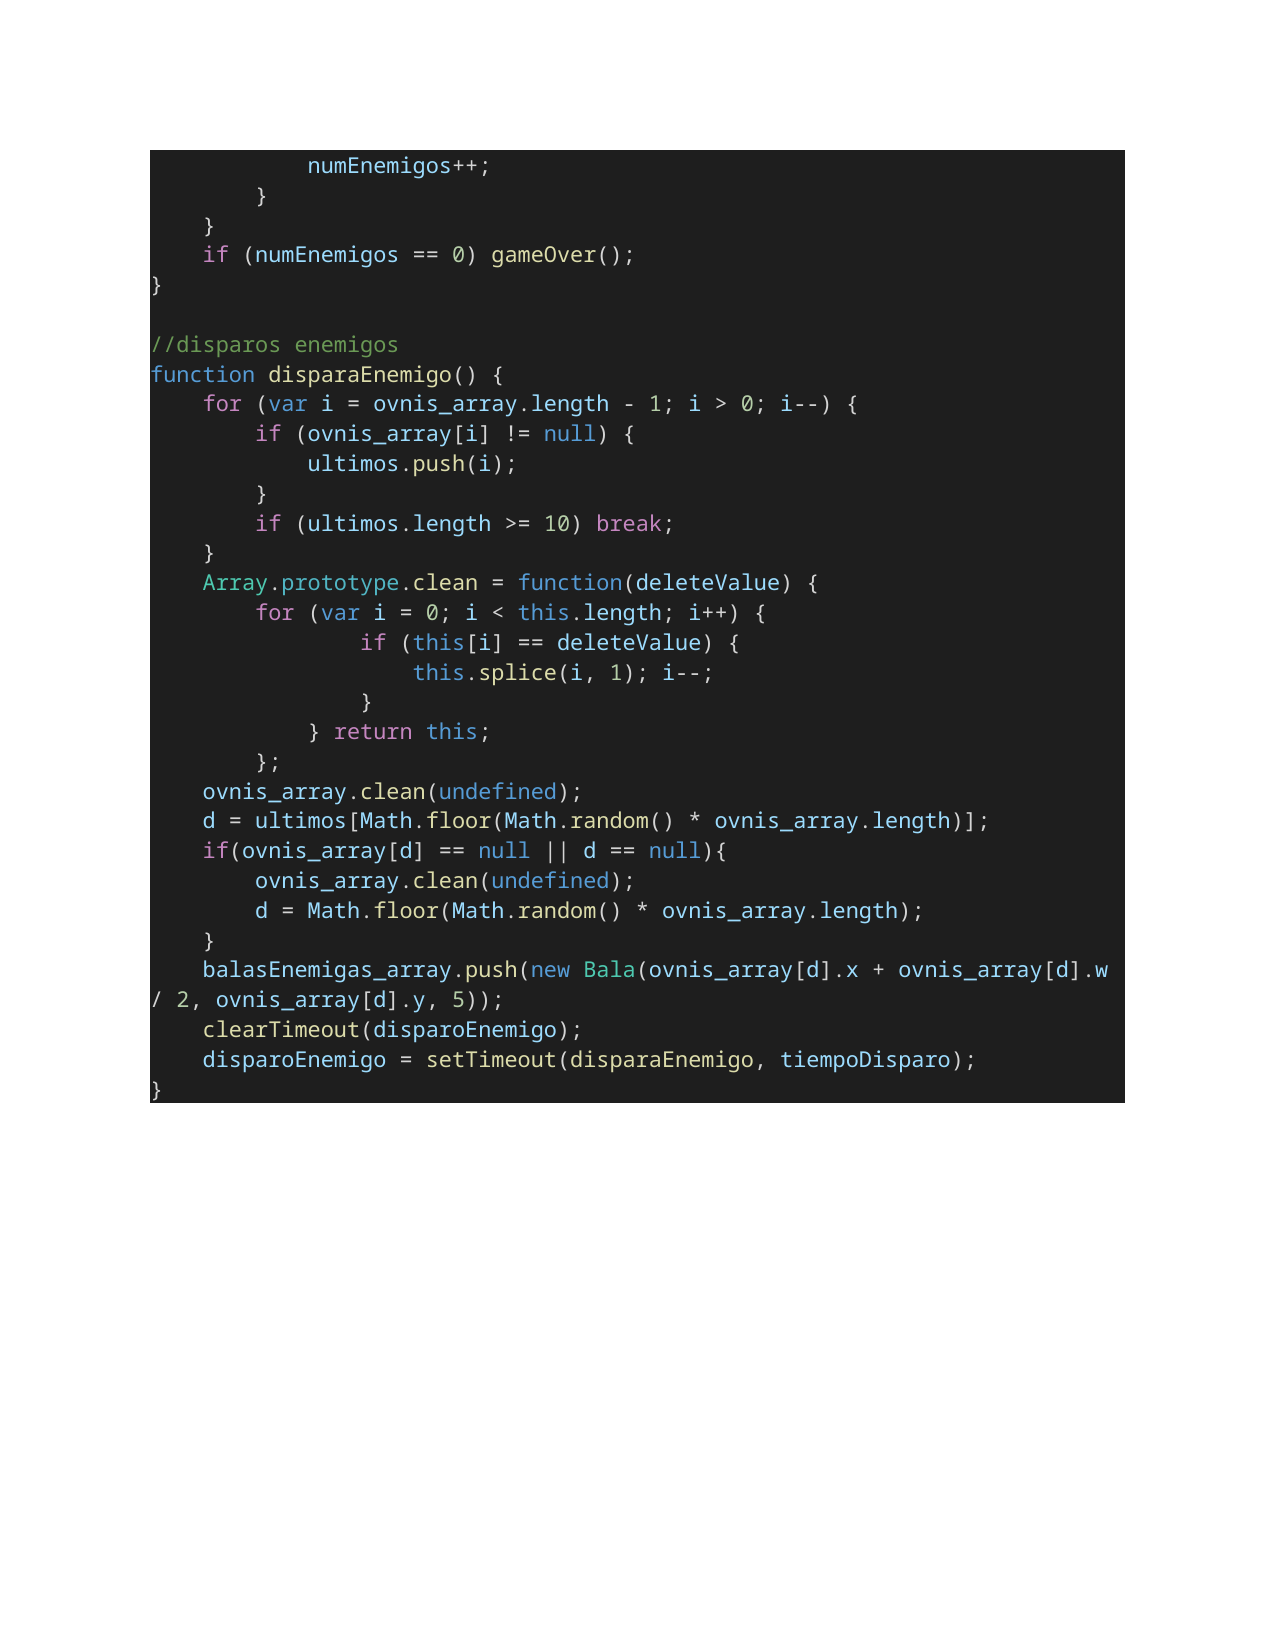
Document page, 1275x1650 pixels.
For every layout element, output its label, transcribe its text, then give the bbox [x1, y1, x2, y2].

text d = ultimos[Math.floor(Math.random() * ovnis_array.length)]; [150, 805, 1125, 835]
text ovnis_array.clean(undefined); [150, 776, 1125, 805]
text ovnis_array.clean(undefined); [150, 865, 1125, 895]
text if (ovnis_array[i] != null) { [150, 418, 1125, 448]
text for (var i = ovnis_array.length - 1; i > 0; i--) { [150, 388, 1125, 418]
text function disparaEnemigo() { [150, 358, 1125, 388]
text if(ovnis_array[d] == null || d == null){ [150, 835, 1125, 865]
text } [150, 537, 1125, 567]
text for (var i = 0; i < this.length; i++) { [150, 597, 1125, 627]
text } [150, 209, 1125, 239]
text Array.prototype.clean = function(deleteValue) { [150, 567, 1125, 597]
text } [150, 1073, 1125, 1103]
text ultimos.push(i); [150, 448, 1125, 478]
text disparoEnemigo = setTimeout(disparaEnemigo, tiempoDisparo); [150, 1044, 1125, 1073]
text } [150, 478, 1125, 507]
text if (this[i] == deleteValue) { [150, 627, 1125, 656]
text } [150, 180, 1125, 209]
text }; [150, 746, 1125, 776]
text clearTimeout(disparoEnemigo); [150, 1014, 1125, 1044]
text } [150, 269, 1125, 299]
text } return this; [150, 716, 1125, 746]
text this.splice(i, 1); i--; [150, 656, 1125, 686]
text d = Math.floor(Math.random() * ovnis_array.length); [150, 895, 1125, 924]
text balasEnemigas_array.push(new Bala(ovnis_array[d].x + ovnis_array[d].w / 2, ovnis_array[d].y, 5)); [150, 954, 1125, 1014]
text //disparos enemigos [150, 329, 1125, 358]
text } [150, 686, 1125, 716]
text if (ultimos.length >= 10) break; [150, 507, 1125, 537]
text } [150, 924, 1125, 954]
text if (numEnemigos == 0) gameOver(); [150, 239, 1125, 269]
text numEnemigos++; [150, 150, 1125, 180]
